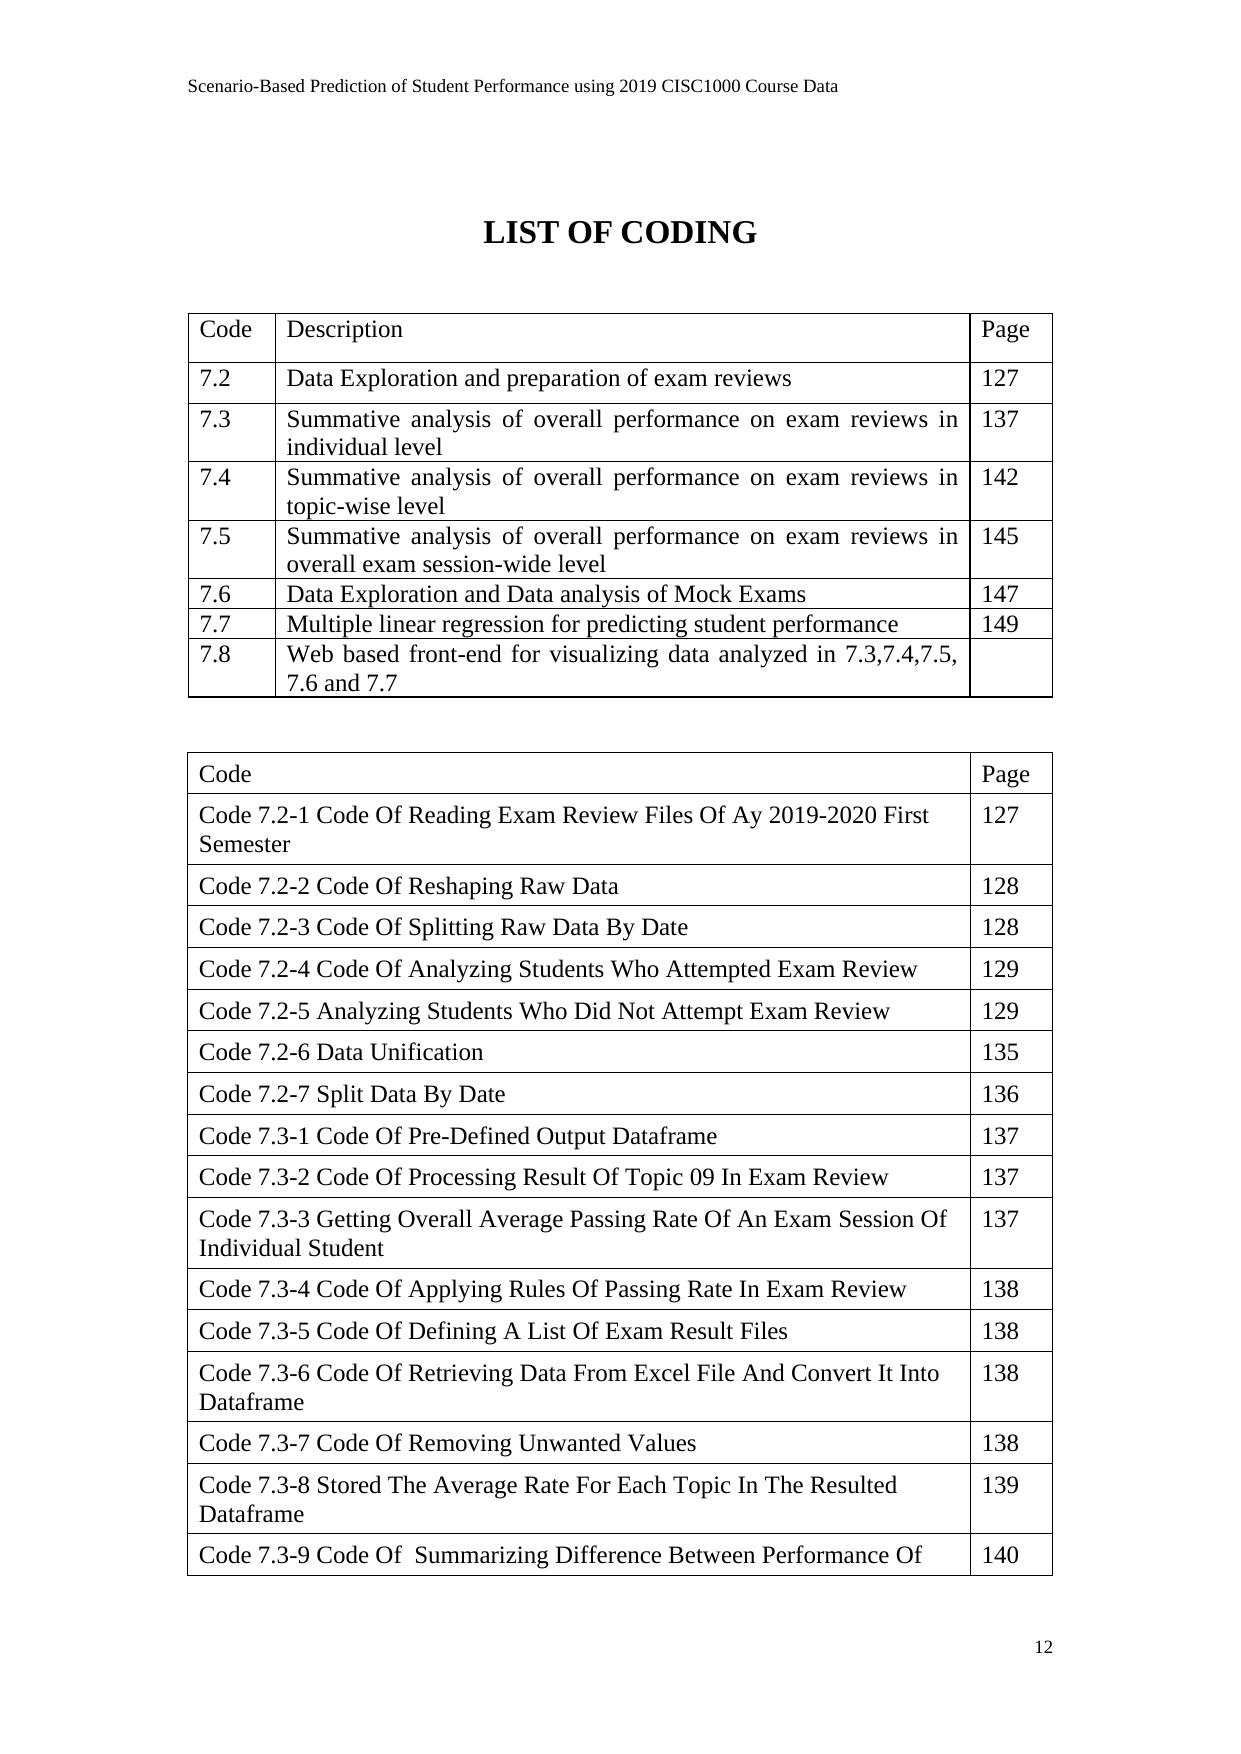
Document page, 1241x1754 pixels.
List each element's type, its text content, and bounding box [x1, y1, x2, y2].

table_cell 137 [971, 1115, 1052, 1155]
table_cell Code 7.2-5 Analyzing Students Who Did Not Attempt Exam Review [188, 990, 970, 1030]
table_header Page [971, 753, 1052, 793]
table_cell Data Exploration and Data analysis of Mock Exams [276, 579, 969, 608]
table_cell Multiple linear regression for predicting student performance [276, 609, 969, 638]
table_cell 137 [971, 1156, 1052, 1197]
table_cell 136 [971, 1073, 1052, 1114]
table_cell 128 [971, 906, 1052, 947]
table_cell 128 [971, 865, 1052, 905]
table_cell 138 [971, 1269, 1052, 1309]
table_cell 138 [971, 1310, 1052, 1351]
table_cell Code 7.3-8 Stored The Average Rate For Each Topic In The Resulted Dataframe [188, 1464, 970, 1533]
table_cell 7.4 [189, 462, 275, 520]
table_cell 137 [971, 1198, 1052, 1267]
table_cell Code 7.2-3 Code Of Splitting Raw Data By Date [188, 906, 970, 947]
table_cell 129 [971, 948, 1052, 989]
table_cell Code 7.2-6 Data Unification [188, 1031, 970, 1072]
table_cell 7.3 [189, 404, 275, 461]
table_cell Data Exploration and preparation of exam reviews [276, 363, 969, 403]
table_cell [188, 1534, 970, 1575]
table_cell 127 [971, 363, 1052, 403]
table_cell 137 [971, 404, 1052, 461]
table_cell 7.6 [189, 579, 275, 608]
table_cell 7.7 [189, 609, 275, 638]
table_header Description [276, 314, 969, 362]
table_cell 7.8 [189, 639, 275, 696]
table_cell 142 [971, 462, 1052, 520]
table_header Code [188, 753, 970, 793]
table_cell Summative analysis of overall performance on exam reviews in individual level [276, 404, 969, 461]
table_cell Summative analysis of overall performance on exam reviews in topic-wise level [276, 462, 969, 520]
table_cell Code 7.2-2 Code Of Reshaping Raw Data [188, 865, 970, 905]
table_cell Code 7.3-1 Code Of Pre-Defined Output Dataframe [188, 1115, 970, 1155]
table_cell 139 [971, 1464, 1052, 1533]
table_cell 129 [971, 990, 1052, 1030]
table_cell [971, 639, 1052, 696]
table_cell Code 7.3-6 Code Of Retrieving Data From Excel File And Convert It Into Dataframe [188, 1352, 970, 1421]
table_cell 149 [971, 609, 1052, 638]
table_cell Code 7.3-5 Code Of Defining A List Of Exam Result Files [188, 1310, 970, 1351]
table_cell Summative analysis of overall performance on exam reviews in overall exam session-wide level [276, 521, 969, 578]
table_cell 127 [971, 794, 1052, 864]
table_cell 147 [971, 579, 1052, 608]
table_cell Code 7.3-7 Code Of Removing Unwanted Values [188, 1422, 970, 1463]
table_cell Code 7.3-4 Code Of Applying Rules Of Passing Rate In Exam Review [188, 1269, 970, 1309]
table_cell 138 [971, 1352, 1052, 1421]
table_cell Code 7.3-2 Code Of Processing Result Of Topic 09 In Exam Review [188, 1156, 970, 1197]
table_header Code [189, 314, 275, 362]
table_cell 138 [971, 1422, 1052, 1463]
table_cell 7.5 [189, 521, 275, 578]
table_cell Code 7.2-1 Code Of Reading Exam Review Files Of Ay 2019-2020 First Semester [188, 794, 970, 864]
table_cell 135 [971, 1031, 1052, 1072]
table_cell 7.2 [189, 363, 275, 403]
table_cell Code 7.2-4 Code Of Analyzing Students Who Attempted Exam Review [188, 948, 970, 989]
subtitle LIST OF CODING [187, 212, 1053, 251]
table_header Page [971, 314, 1052, 362]
table_cell 145 [971, 521, 1052, 578]
table_cell 140 [971, 1534, 1052, 1575]
table_cell Code 7.2-7 Split Data By Date [188, 1073, 970, 1114]
table_cell Web based front-end for visualizing data analyzed in 7.3,7.4,7.5, 7.6 and 7.7 [276, 639, 969, 696]
table_cell Code 7.3-3 Getting Overall Average Passing Rate Of An Exam Session Of Individual Student [188, 1198, 970, 1267]
